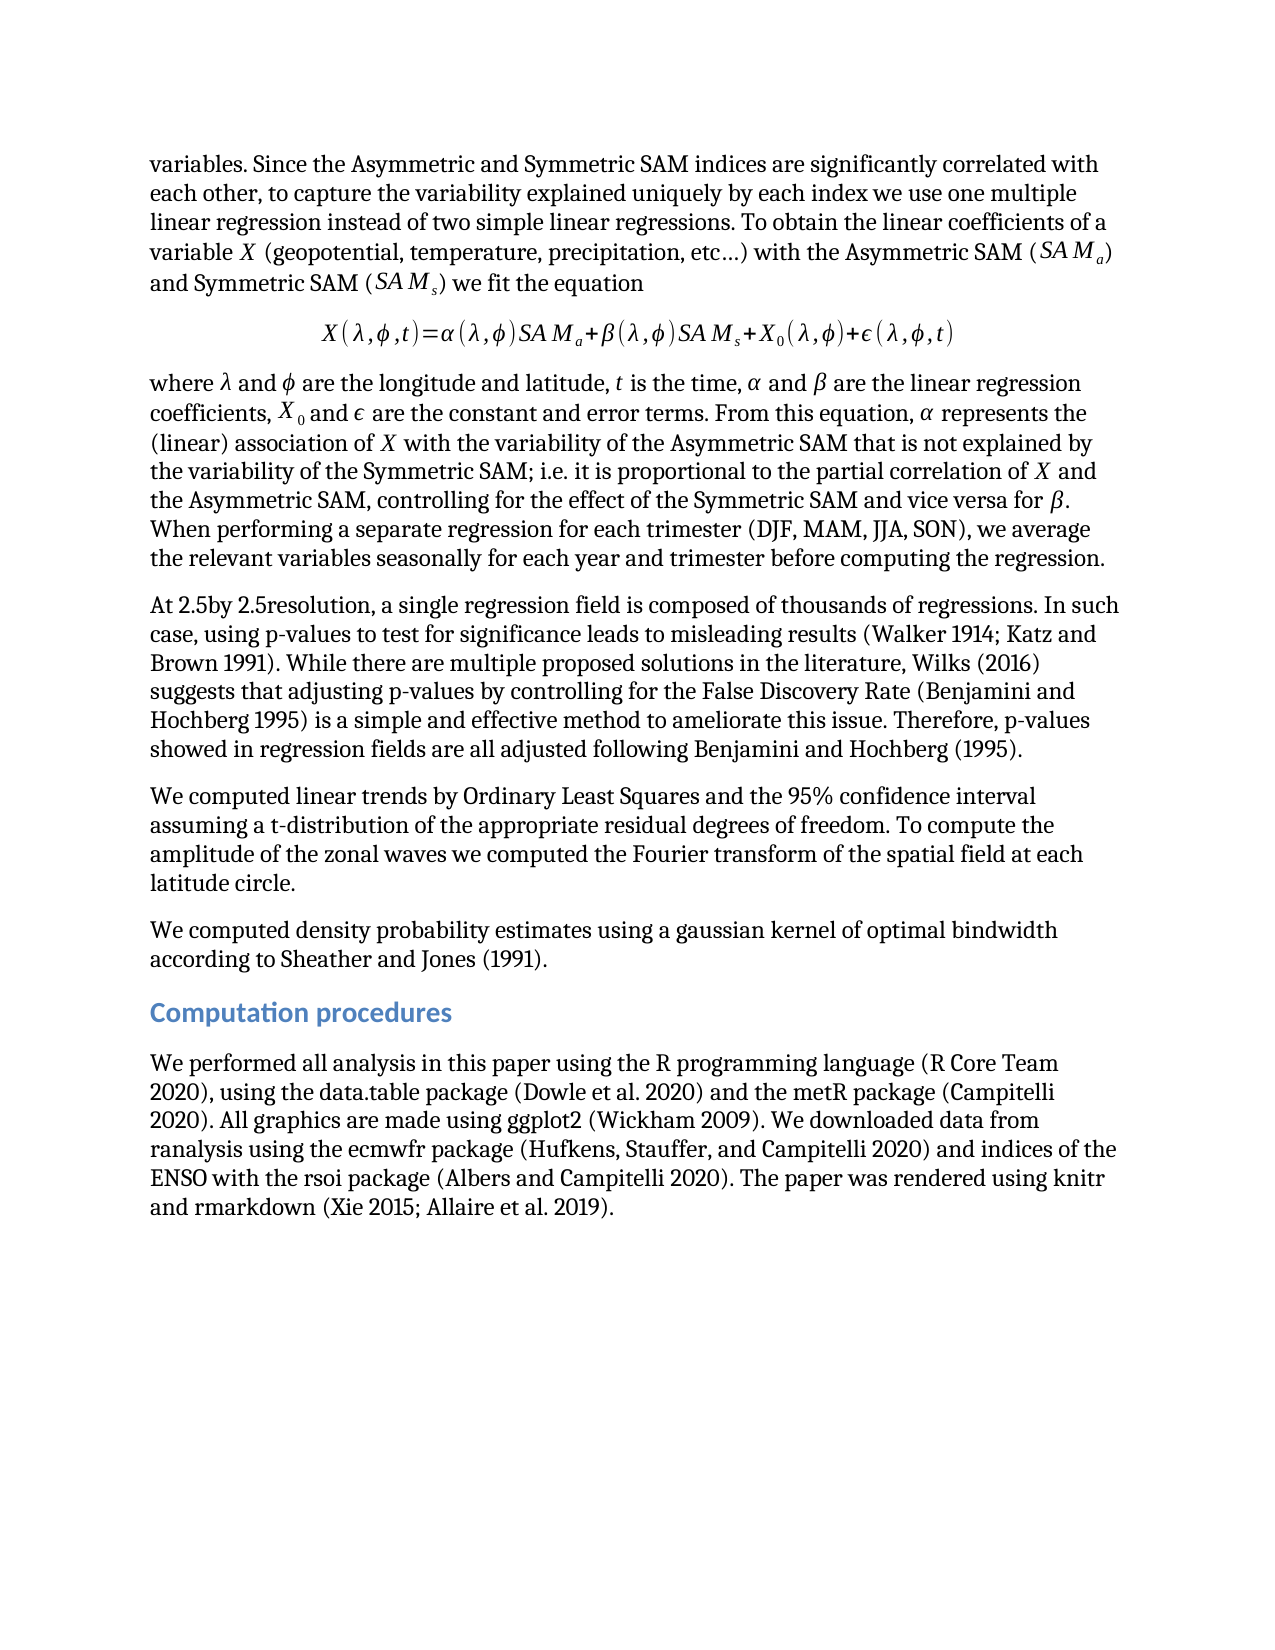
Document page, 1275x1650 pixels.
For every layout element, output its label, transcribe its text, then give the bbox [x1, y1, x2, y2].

text where and are the longitude and latitude, is the time, and are the linear regression coefficients, and are the constant and error terms. From this equation, represents the (linear) association of with the variability of the Asymmetric SAM that is not explained by the variability of the Symmetric SAM; i.e. it is proportional to the partial correlation of and the Asymmetric SAM, controlling for the effect of the Symmetric SAM and vice versa for . When performing a separate regression for each trimester (DJF, MAM, JJA, SON), we average the relevant variables seasonally for each year and trimester before computing the regression. [150, 368, 1125, 572]
subtitle Computation procedures [150, 994, 1125, 1030]
text At 2.5by 2.5resolution, a single regression field is composed of thousands of regressions. In such case, using p-values to test for significance leads to misleading results (Walker 1914; Katz and Brown 1991). While there are multiple proposed solutions in the literature, Wilks (2016) suggests that adjusting p-values by controlling for the False Discovery Rate (Benjamini and Hochberg 1995) is a simple and effective method to ameliorate this issue. Therefore, p-values showed in regression fields are all adjusted following Benjamini and Hochberg (1995). [150, 591, 1125, 763]
text We performed all analysis in this paper using the R programming language (R Core Team 2020), using the data.table package (Dowle et al. 2020) and the metR package (Campitelli 2020). All graphics are made using ggplot2 (Wickham 2009). We downloaded data from ranalysis using the ecmwfr package (Hufkens, Stauffer, and Campitelli 2020) and indices of the ENSO with the rsoi package (Albers and Campitelli 2020). The paper was rendered using knitr and rmarkdown (Xie 2015; Allaire et al. 2019). [150, 1049, 1125, 1221]
text We computed density probability estimates using a gaussian kernel of optimal bindwidth according to Sheather and Jones (1991). [150, 916, 1125, 973]
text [150, 150, 1125, 299]
text We computed linear trends by Ordinary Least Squares and the 95% confidence interval assuming a t-distribution of the appropriate residual degrees of freedom. To compute the amplitude of the zonal waves we computed the Fourier transform of the spatial field at each latitude circle. [150, 782, 1125, 897]
